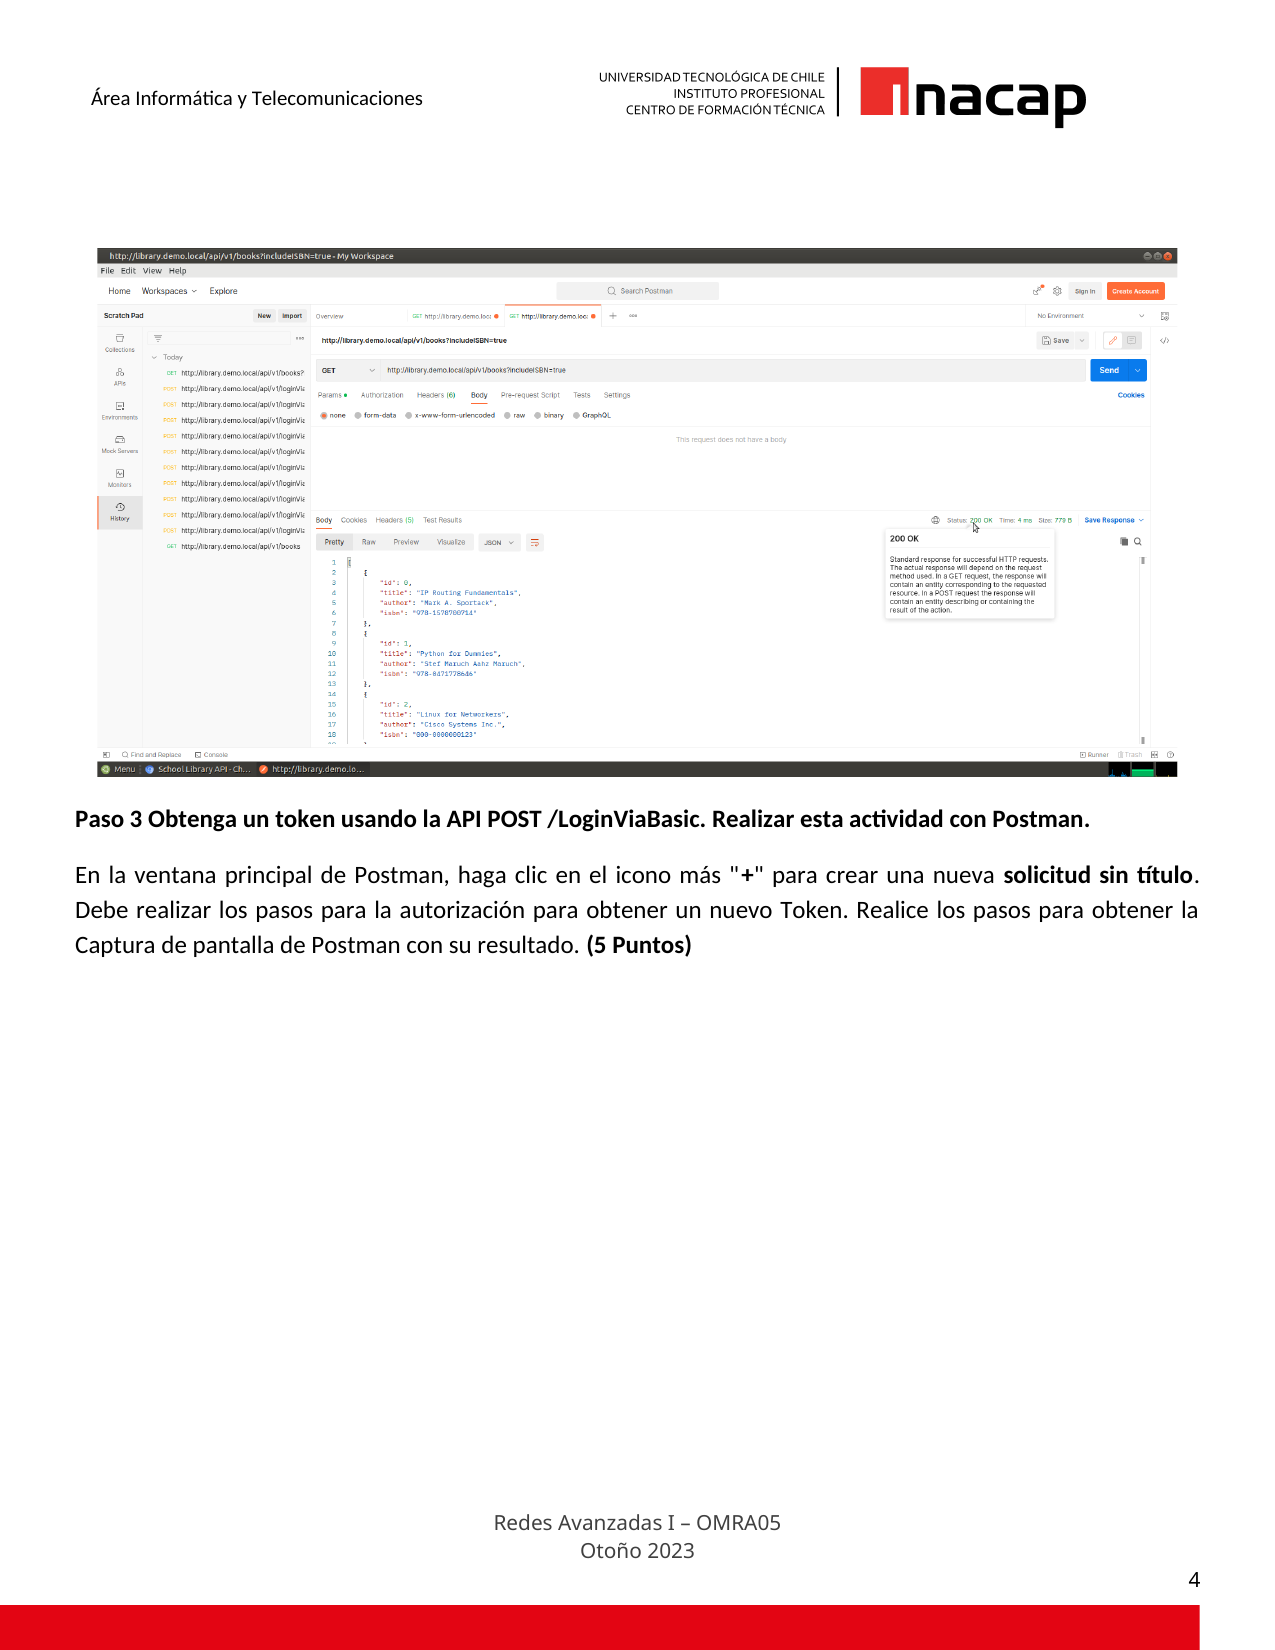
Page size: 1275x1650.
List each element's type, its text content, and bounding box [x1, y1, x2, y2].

text Paso 3 Obtenga un token usando la API POST /LoginViaBasic. Realizar esta actividad con Postman. [75, 803, 1200, 833]
text En la ventana principal de Postman, haga clic en el icono más "+" para crear una nueva solicitud sin título. Debe realizar los pasos para la autorización para obtener un nuevo Token. Realice los pasos para obtener la Captura de pantalla de Postman con su resultado. (5 Puntos) [75, 859, 1200, 959]
picture [596, 63, 1088, 129]
picture [97, 248, 1178, 777]
